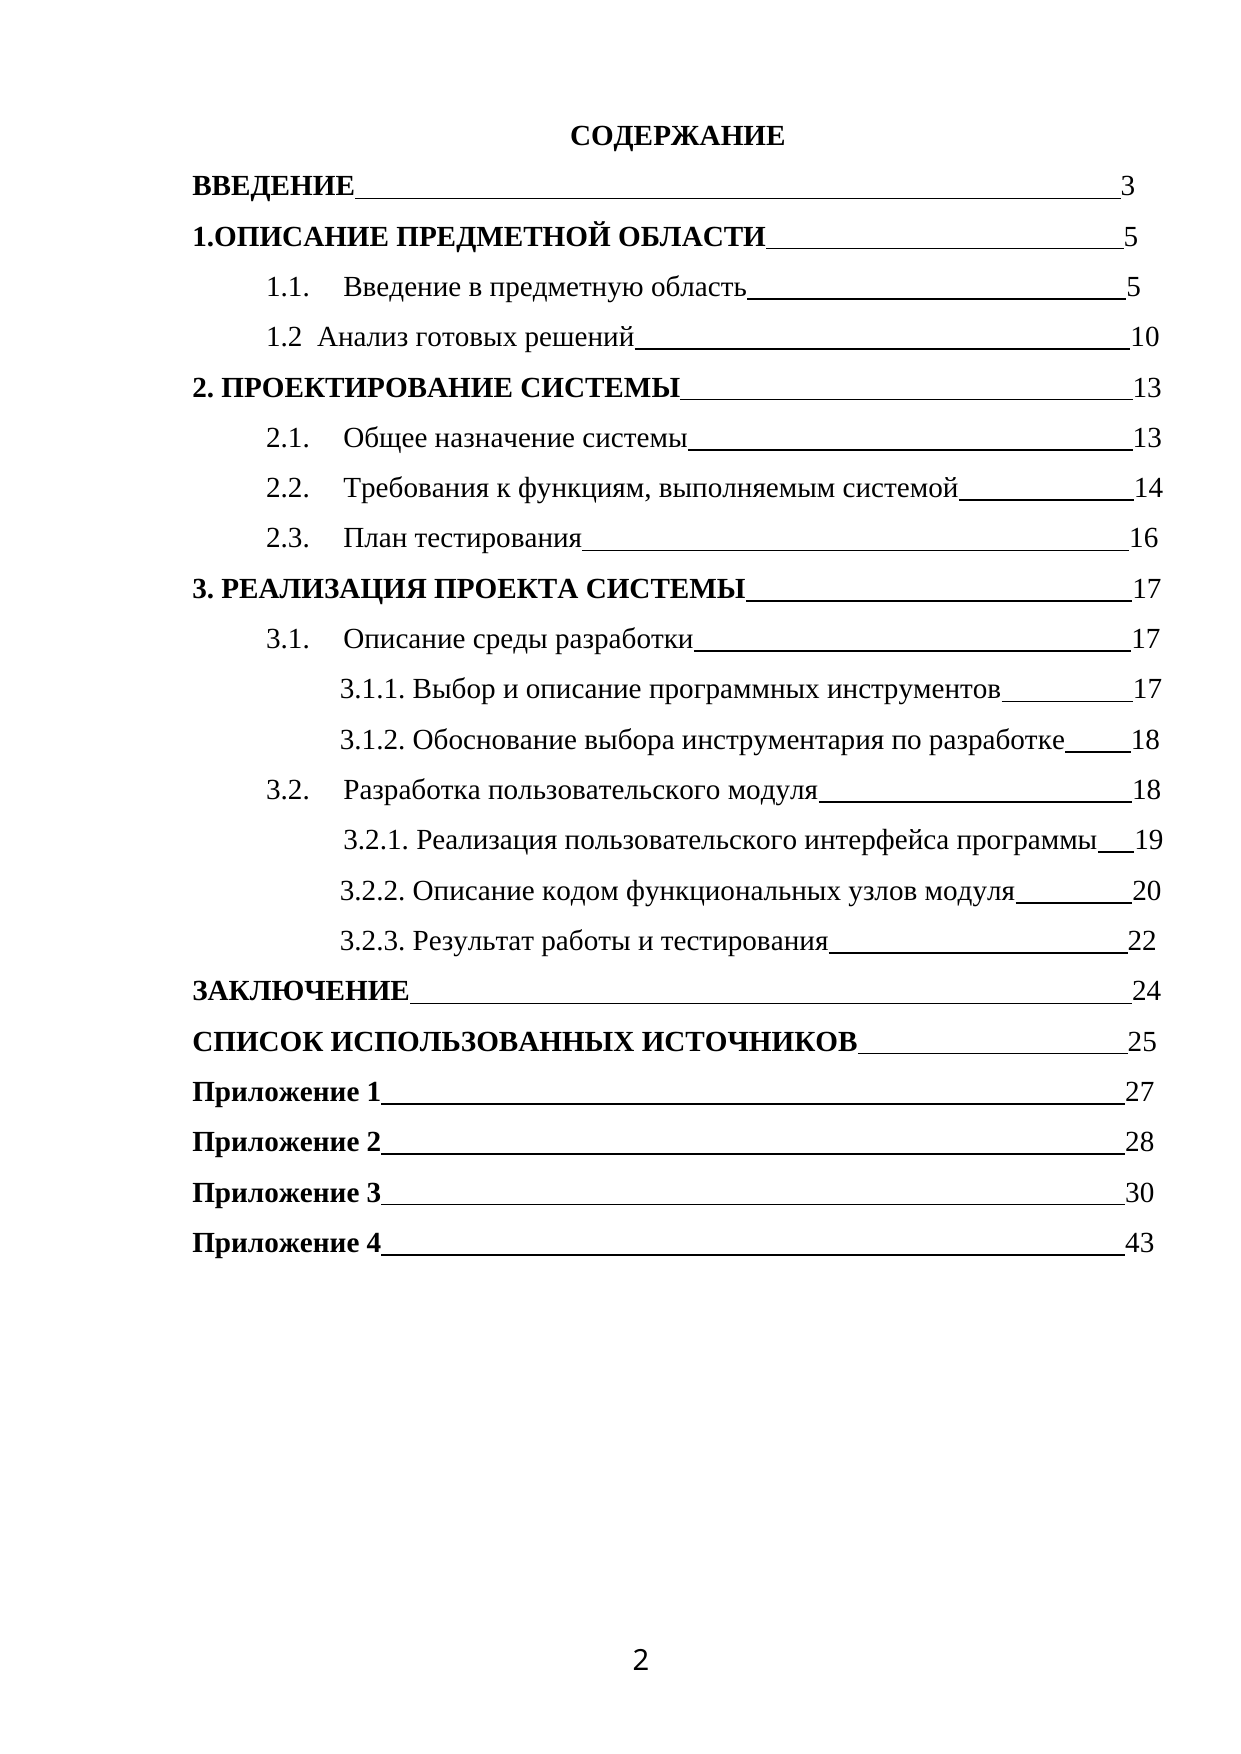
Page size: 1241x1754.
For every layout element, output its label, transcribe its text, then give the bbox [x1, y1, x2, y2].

list Разработка пользовательского модуля 18 [192, 772, 1163, 806]
text ЗАКЛЮЧЕНИЕ 24 [118, 973, 1163, 1007]
text Приложение 1 27 [118, 1074, 1163, 1108]
list Требования к функциям, выполняемым системой 14 [192, 470, 1163, 504]
list План тестирования 16 [192, 521, 1163, 554]
text СПИСОК ИСПОЛЬЗОВАННЫХ ИСТОЧНИКОВ 25 [118, 1024, 1163, 1057]
text 3.1.1. Выбор и описание программных инструментов 17 [266, 672, 1163, 705]
text ВВЕДЕНИЕ 3 [118, 168, 1163, 202]
text Приложение 3 30 [118, 1175, 1163, 1208]
text 1.ОПИСАНИЕ ПРЕДМЕТНОЙ ОБЛАСТИ 5 [192, 219, 1163, 252]
text 2. ПРОЕКТИРОВАНИЕ СИСТЕМЫ 13 [192, 370, 1163, 403]
text 3.2.1. Реализация пользовательского интерфейса программы 19 [266, 822, 1163, 856]
text 3.2.3. Результат работы и тестирования 22 [266, 923, 1163, 957]
text 1.2 Анализ готовых решений 10 [221, 319, 1163, 353]
list Описание среды разработки 17 [192, 621, 1163, 655]
list Общее назначение системы 13 [192, 420, 1163, 453]
text 3.2.2. Описание кодом функциональных узлов модуля 20 [266, 873, 1163, 906]
text 3. РЕАЛИЗАЦИЯ ПРОЕКТА СИСТЕМЫ 17 [118, 571, 1163, 604]
text СОДЕРЖАНИЕ [118, 118, 1163, 152]
text Приложение 2 28 [118, 1124, 1163, 1158]
text 3.1.2. Обоснование выбора инструментария по разработке 18 [266, 722, 1163, 755]
list Введение в предметную область 5 [192, 269, 1163, 303]
text Приложение 4 43 [118, 1225, 1163, 1258]
